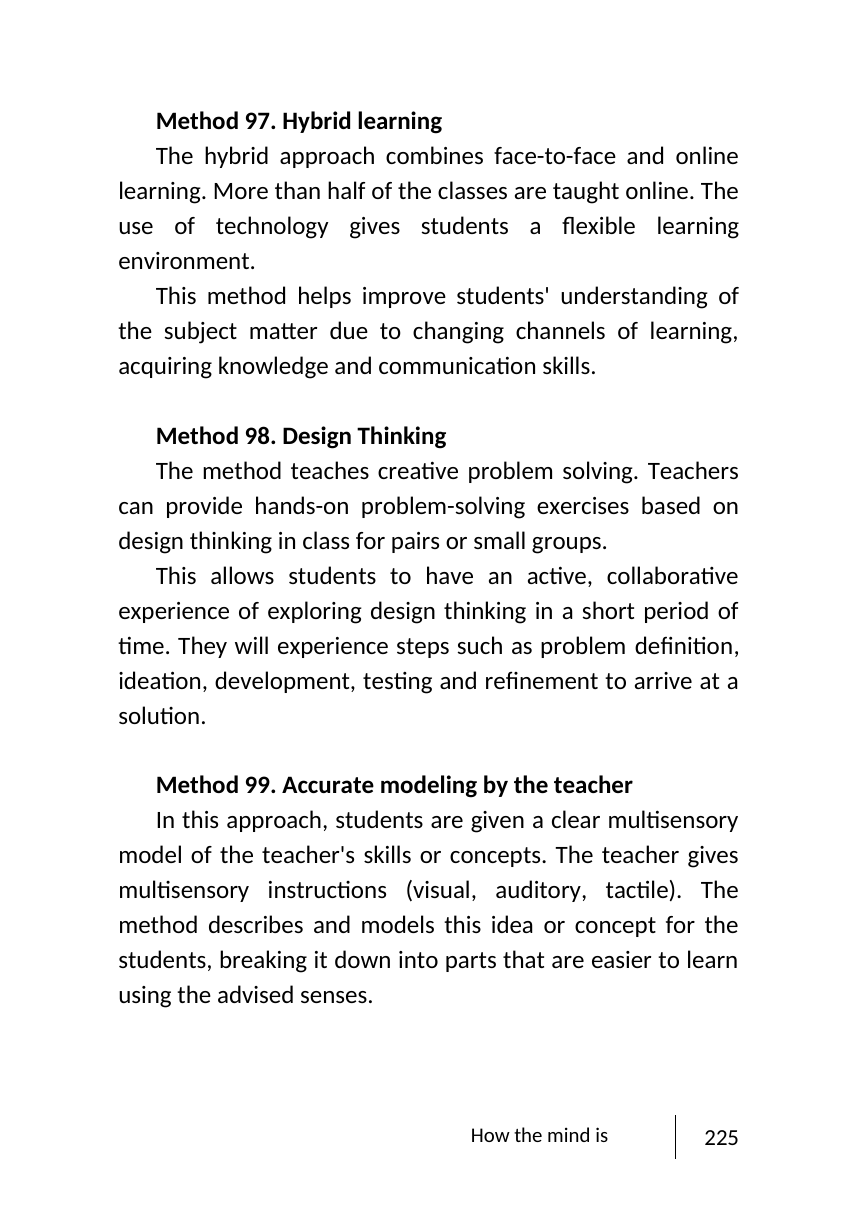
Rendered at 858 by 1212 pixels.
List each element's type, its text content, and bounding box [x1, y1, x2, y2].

text This method helps improve students' understanding of the subject matter due to changing channels of learning, acquiring knowledge and communication skills. [118, 280, 739, 381]
text This allows students to have an active, collaborative experience of exploring design thinking in a short period of time. They will experience steps such as problem definition, ideation, development, testing and refinement to arrive at a solution. [118, 560, 739, 730]
text In this approach, students are given a clear multisensory model of the teacher's skills or concepts. The teacher gives multisensory instructions (visual, auditory, tactile). The method describes and models this idea or concept for the students, breaking it down into parts that are easier to learn using the advised senses. [118, 804, 739, 1009]
subtitle Method 97. Hybrid learning [156, 105, 751, 136]
subtitle Method 98. Design Thinking [156, 420, 751, 450]
subtitle Method 99. Accurate modeling by the teacher [156, 769, 751, 799]
text The hybrid approach combines face-to-face and online learning. More than half of the classes are taught online. The use of technology gives students a flexible learning environment. [118, 140, 739, 276]
text The method teaches creative problem solving. Teachers can provide hands-on problem-solving exercises based on design thinking in class for pairs or small groups. [118, 455, 739, 555]
